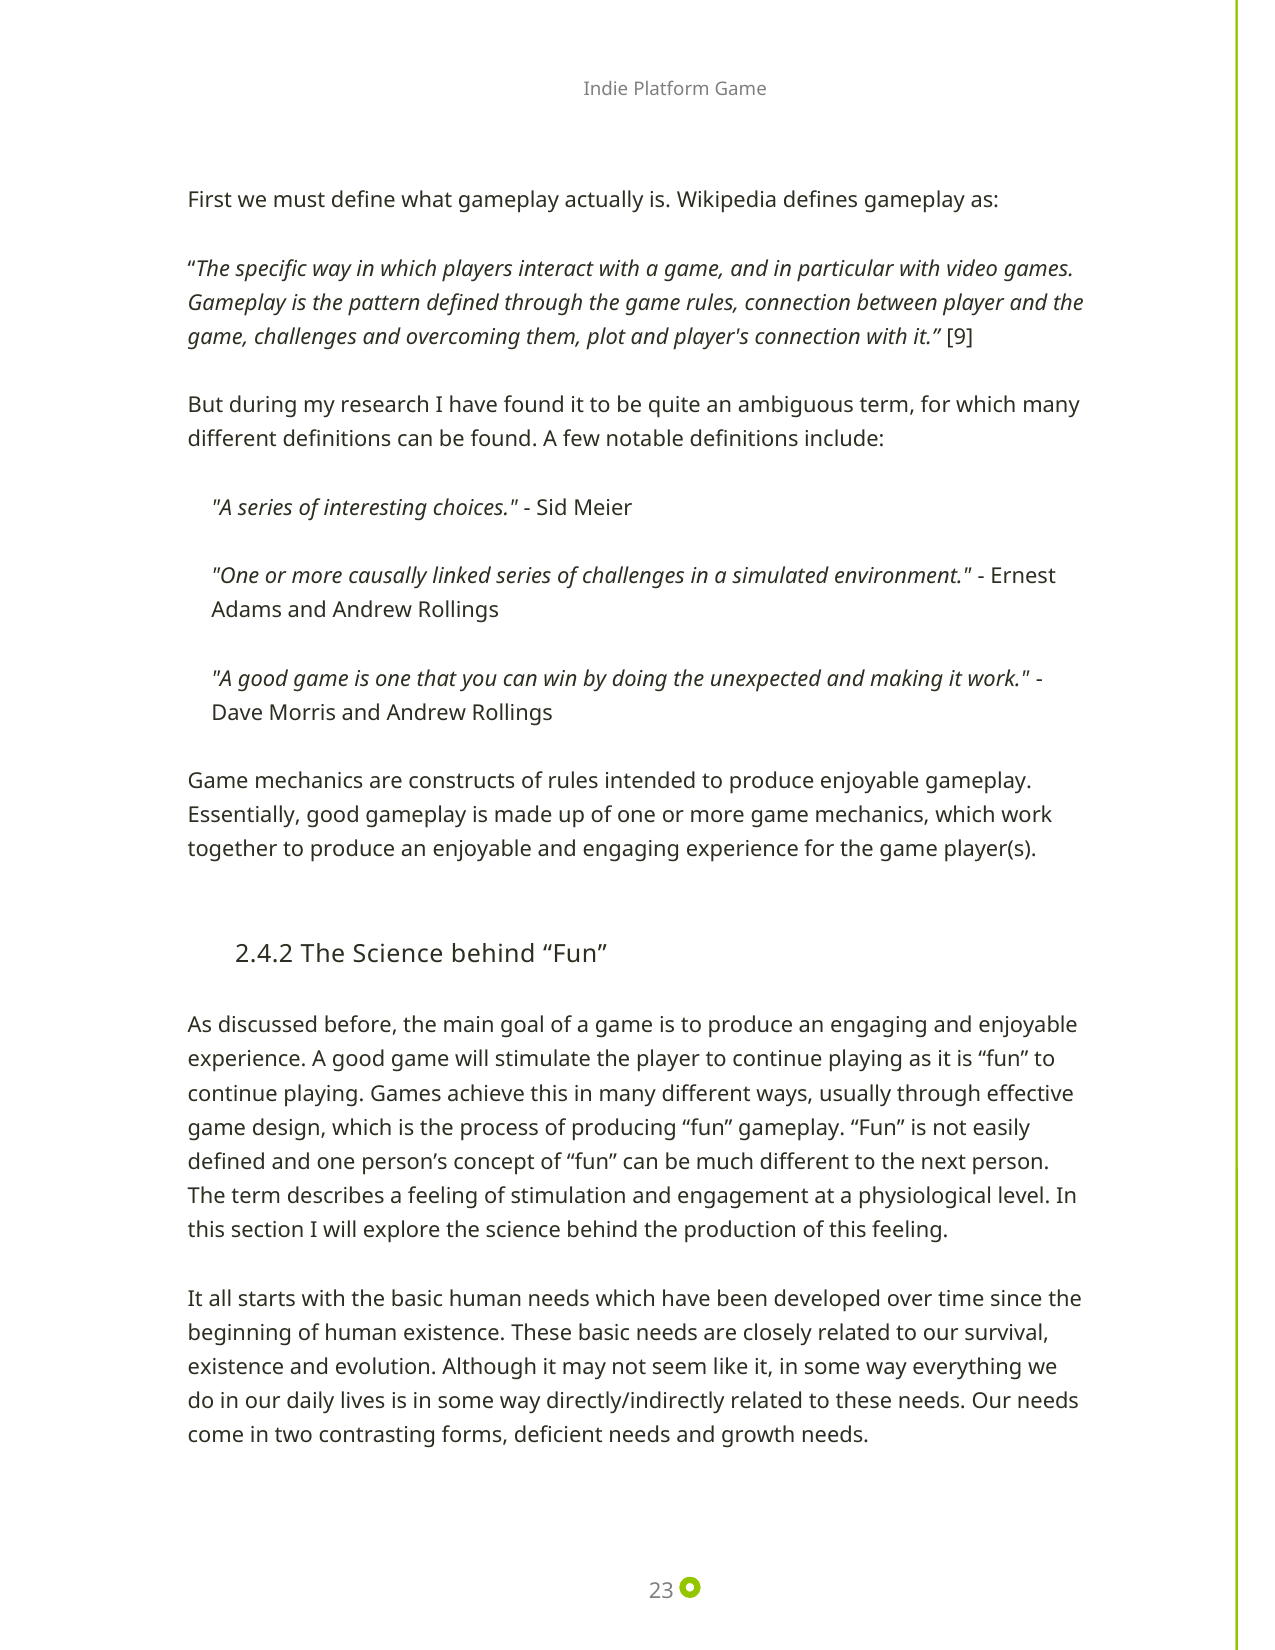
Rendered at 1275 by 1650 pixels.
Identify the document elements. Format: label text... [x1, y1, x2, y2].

text "One or more causally linked series of challenges in a simulated environment." - Ernest Adams and Andrew Rollings [211, 560, 1087, 624]
text But during my research I have found it to be quite an ambiguous term, for which many different definitions can be found. A few notable definitions include: [187, 389, 1087, 453]
list “The specific way in which players interact with a game, and in particular with video games. Gameplay is the pattern defined through the game rules, connection between player and the game, challenges and overcoming them, plot and player's connection with it.” [187, 252, 1087, 351]
text "A series of interesting choices." - Sid Meier [187, 492, 1087, 521]
text Game mechanics are constructs of rules intended to produce enjoyable gameplay. Essentially, good gameplay is made up of one or more game mechanics, which work together to produce an enjoyable and engaging experience for the game player(s). [187, 765, 1087, 863]
text First we must define what gameplay actually is. Wikipedia defines gameplay as: [187, 184, 1087, 214]
subtitle 2.4.2 The Science behind “Fun” [235, 936, 1087, 970]
text It all starts with the basic human needs which have been developed over time since the beginning of human existence. These basic needs are closely related to our survival, existence and evolution. Although it may not seem like it, in some way everything we do in our daily lives is in some way directly/indirectly related to these needs. Our needs come in two contrasting forms, deficient needs and growth needs. [187, 1282, 1087, 1449]
text As discussed before, the main goal of a game is to produce an engaging and enjoyable experience. A good game will stimulate the player to continue playing as it is “fun” to continue playing. Games achieve this in many different ways, usually through effective game design, which is the process of producing “fun” gameplay. “Fun” is not easily defined and one person’s concept of “fun” can be much different to the next person. The term describes a feeling of stimulation and engagement at a physiological level. In this section I will explore the science behind the production of this feeling. [187, 1009, 1087, 1244]
text "A good game is one that you can win by doing the unexpected and making it work." - Dave Morris and Andrew Rollings [211, 662, 1087, 726]
